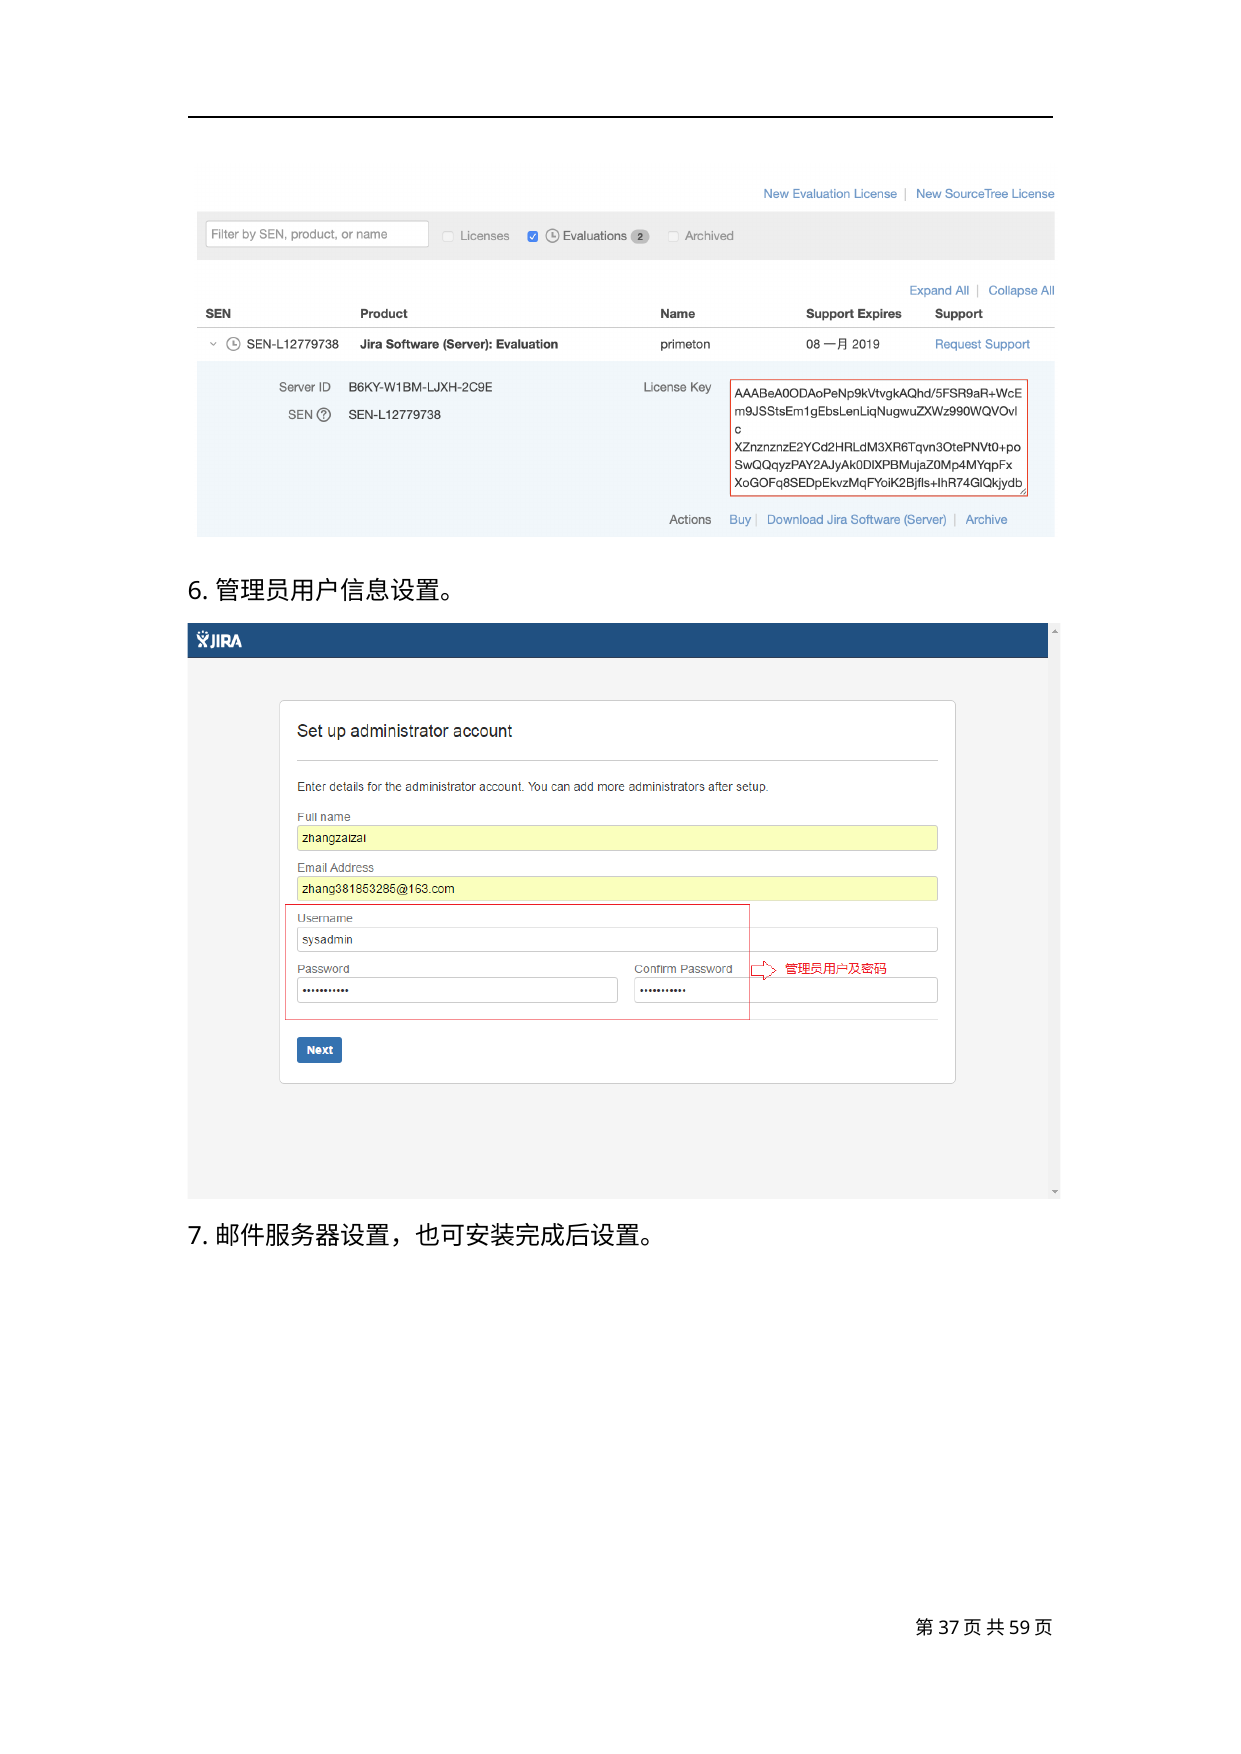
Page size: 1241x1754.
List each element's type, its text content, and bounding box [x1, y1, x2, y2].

list 管理员用户信息设置。 [187, 554, 1053, 622]
picture [193, 163, 1059, 537]
picture [187, 623, 1061, 1199]
list 邮件服务器设置，也可安装完成后设置。 [187, 1199, 1053, 1267]
